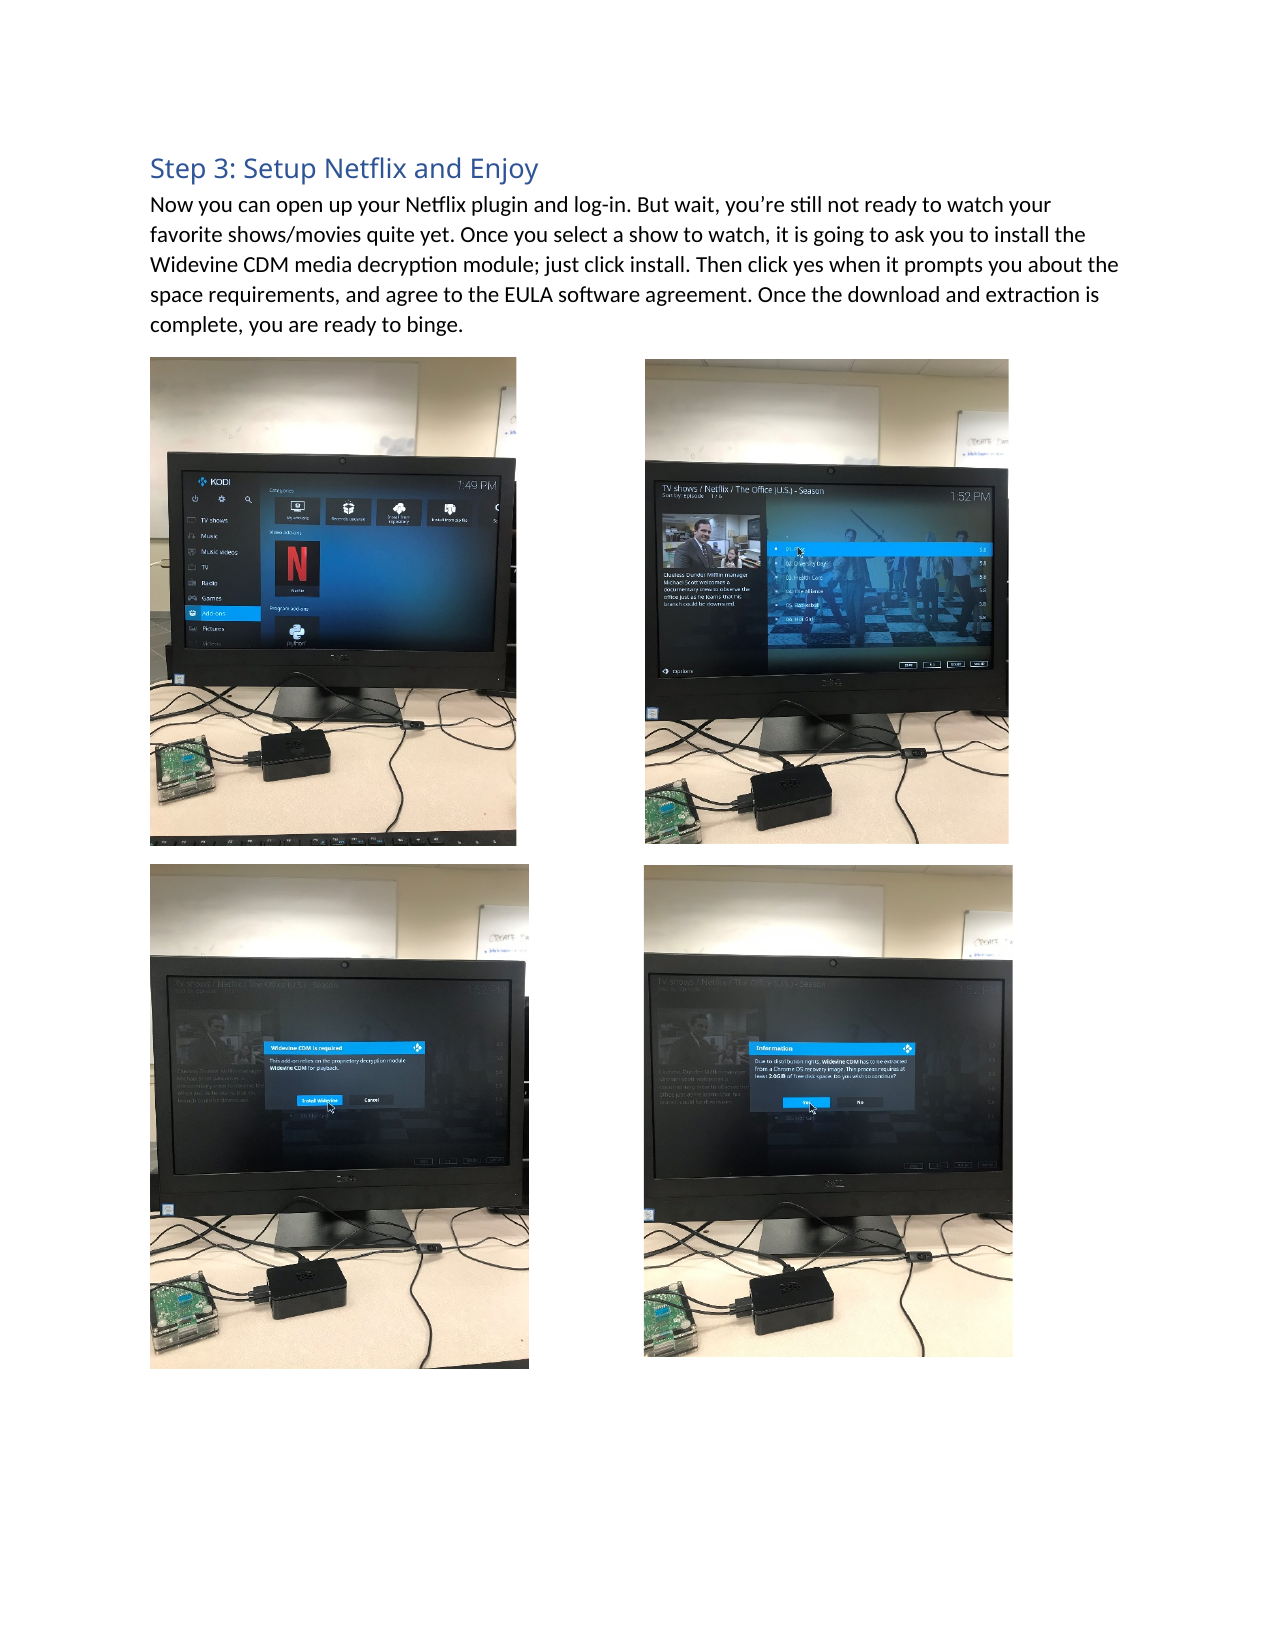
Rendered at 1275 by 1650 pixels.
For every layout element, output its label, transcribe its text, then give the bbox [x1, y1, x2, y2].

text Now you can open up your Netflix plugin and log-in. But wait, you’re still not ready to watch your favorite shows/movies quite yet. Once you select a show to watch, it is going to ask you to install the Widevine CDM media decryption module; just click install. Then click yes when it prompts you about the space requirements, and agree to the EULA software agreement. Once the download and extraction is complete, you are ready to binge. [150, 190, 1125, 339]
picture [643, 865, 1013, 1357]
subtitle Step 3: Setup Netflix and Enjoy [150, 150, 1125, 187]
picture [150, 864, 529, 1369]
picture [150, 357, 517, 846]
picture [645, 359, 1009, 844]
